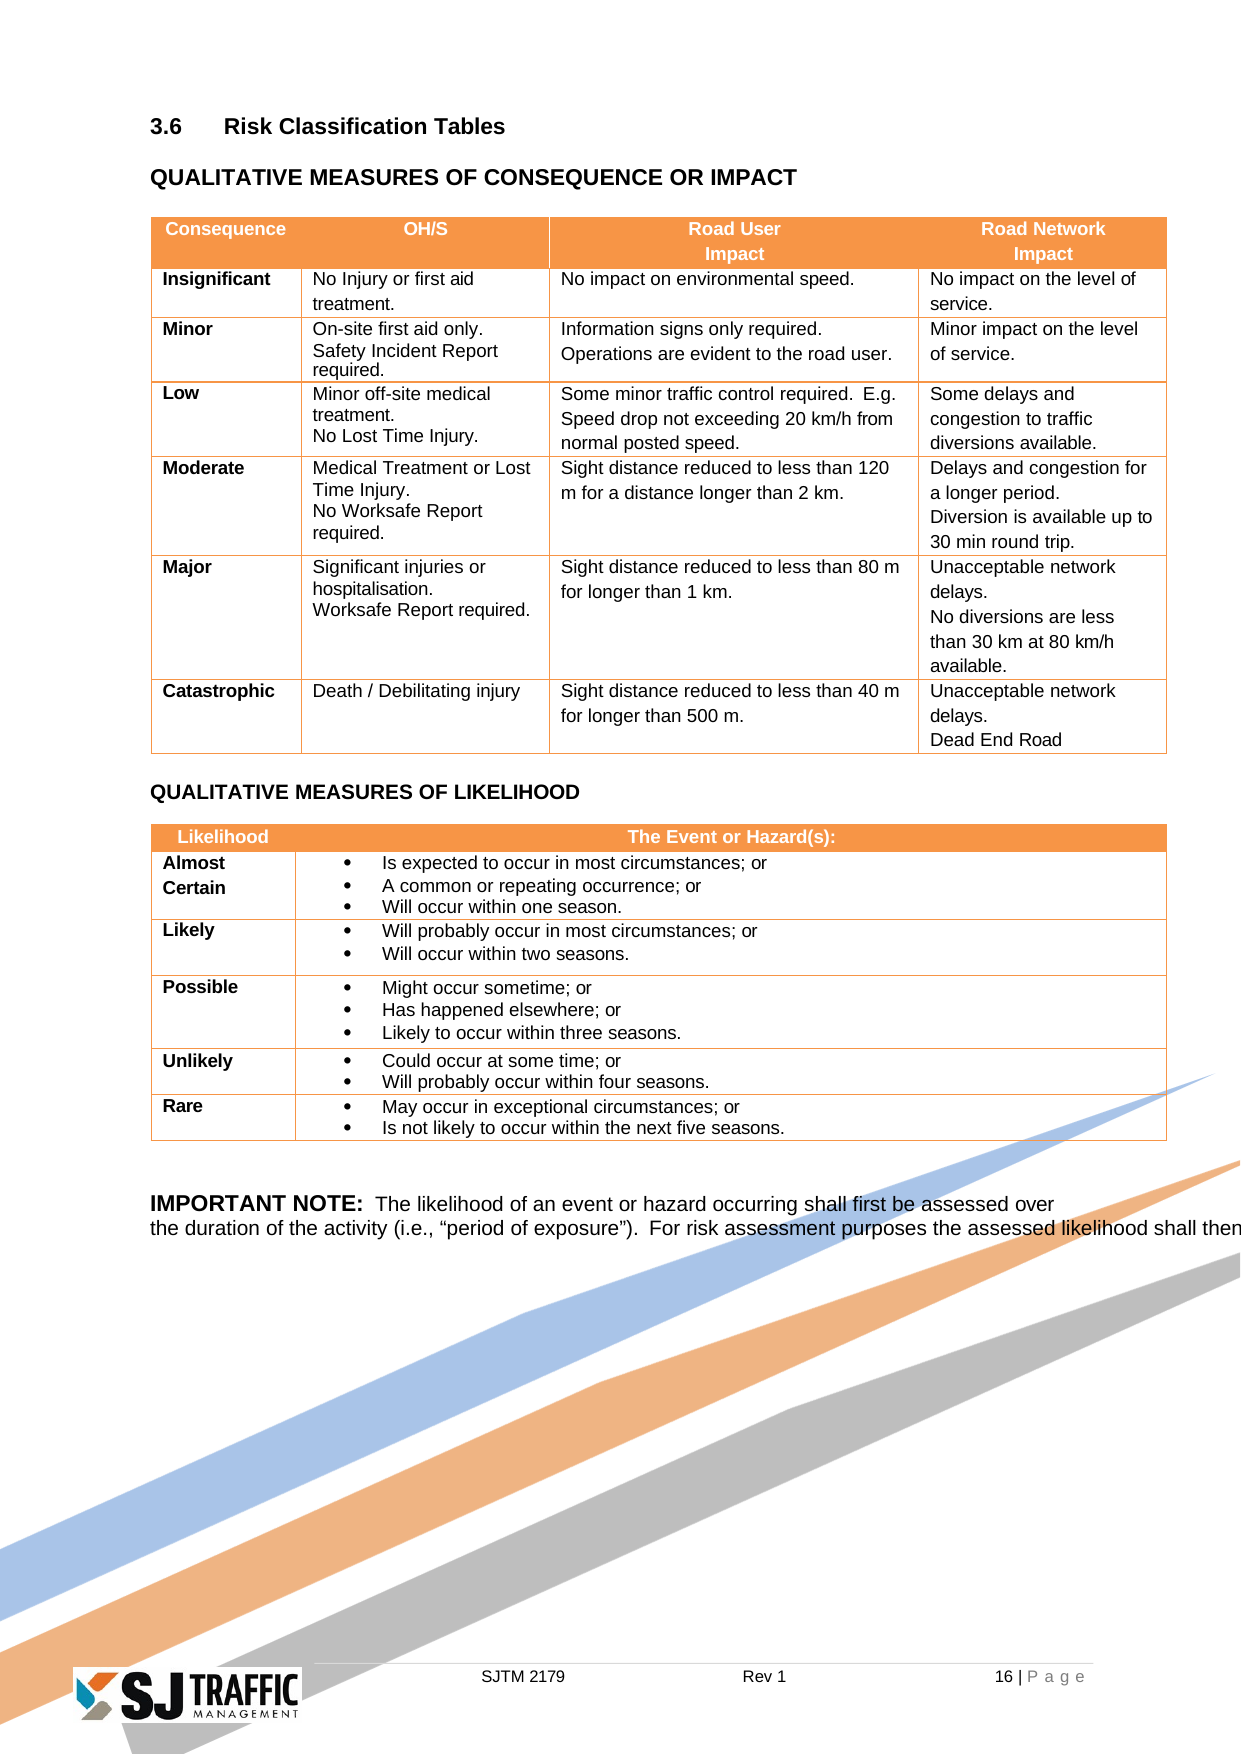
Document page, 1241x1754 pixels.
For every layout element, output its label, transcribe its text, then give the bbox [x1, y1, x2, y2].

picture [0, 1073, 1241, 1754]
subtitle Risk Classification Tables [150, 113, 1196, 139]
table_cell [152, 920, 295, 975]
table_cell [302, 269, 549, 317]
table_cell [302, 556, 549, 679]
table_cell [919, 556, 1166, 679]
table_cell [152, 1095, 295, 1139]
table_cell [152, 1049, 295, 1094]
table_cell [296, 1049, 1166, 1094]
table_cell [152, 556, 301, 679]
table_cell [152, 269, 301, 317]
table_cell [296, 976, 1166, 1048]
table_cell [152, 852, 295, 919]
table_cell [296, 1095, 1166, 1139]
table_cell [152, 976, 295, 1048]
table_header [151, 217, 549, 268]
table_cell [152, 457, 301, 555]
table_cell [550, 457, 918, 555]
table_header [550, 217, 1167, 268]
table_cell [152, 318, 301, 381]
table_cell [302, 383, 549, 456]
text QUALITATIVE MEASURES OF LIKELIHOOD [150, 780, 1196, 804]
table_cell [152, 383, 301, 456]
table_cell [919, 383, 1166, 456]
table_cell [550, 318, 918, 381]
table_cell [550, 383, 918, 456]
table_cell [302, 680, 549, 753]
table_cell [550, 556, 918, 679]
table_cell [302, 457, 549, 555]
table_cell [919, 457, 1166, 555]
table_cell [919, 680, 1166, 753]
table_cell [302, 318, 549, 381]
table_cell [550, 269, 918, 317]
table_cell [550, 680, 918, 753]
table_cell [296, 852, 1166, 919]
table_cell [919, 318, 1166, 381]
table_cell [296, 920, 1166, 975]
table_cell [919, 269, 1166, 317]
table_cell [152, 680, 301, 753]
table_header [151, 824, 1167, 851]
text QUALITATIVE MEASURES OF CONSEQUENCE OR IMPACT [150, 164, 1196, 191]
